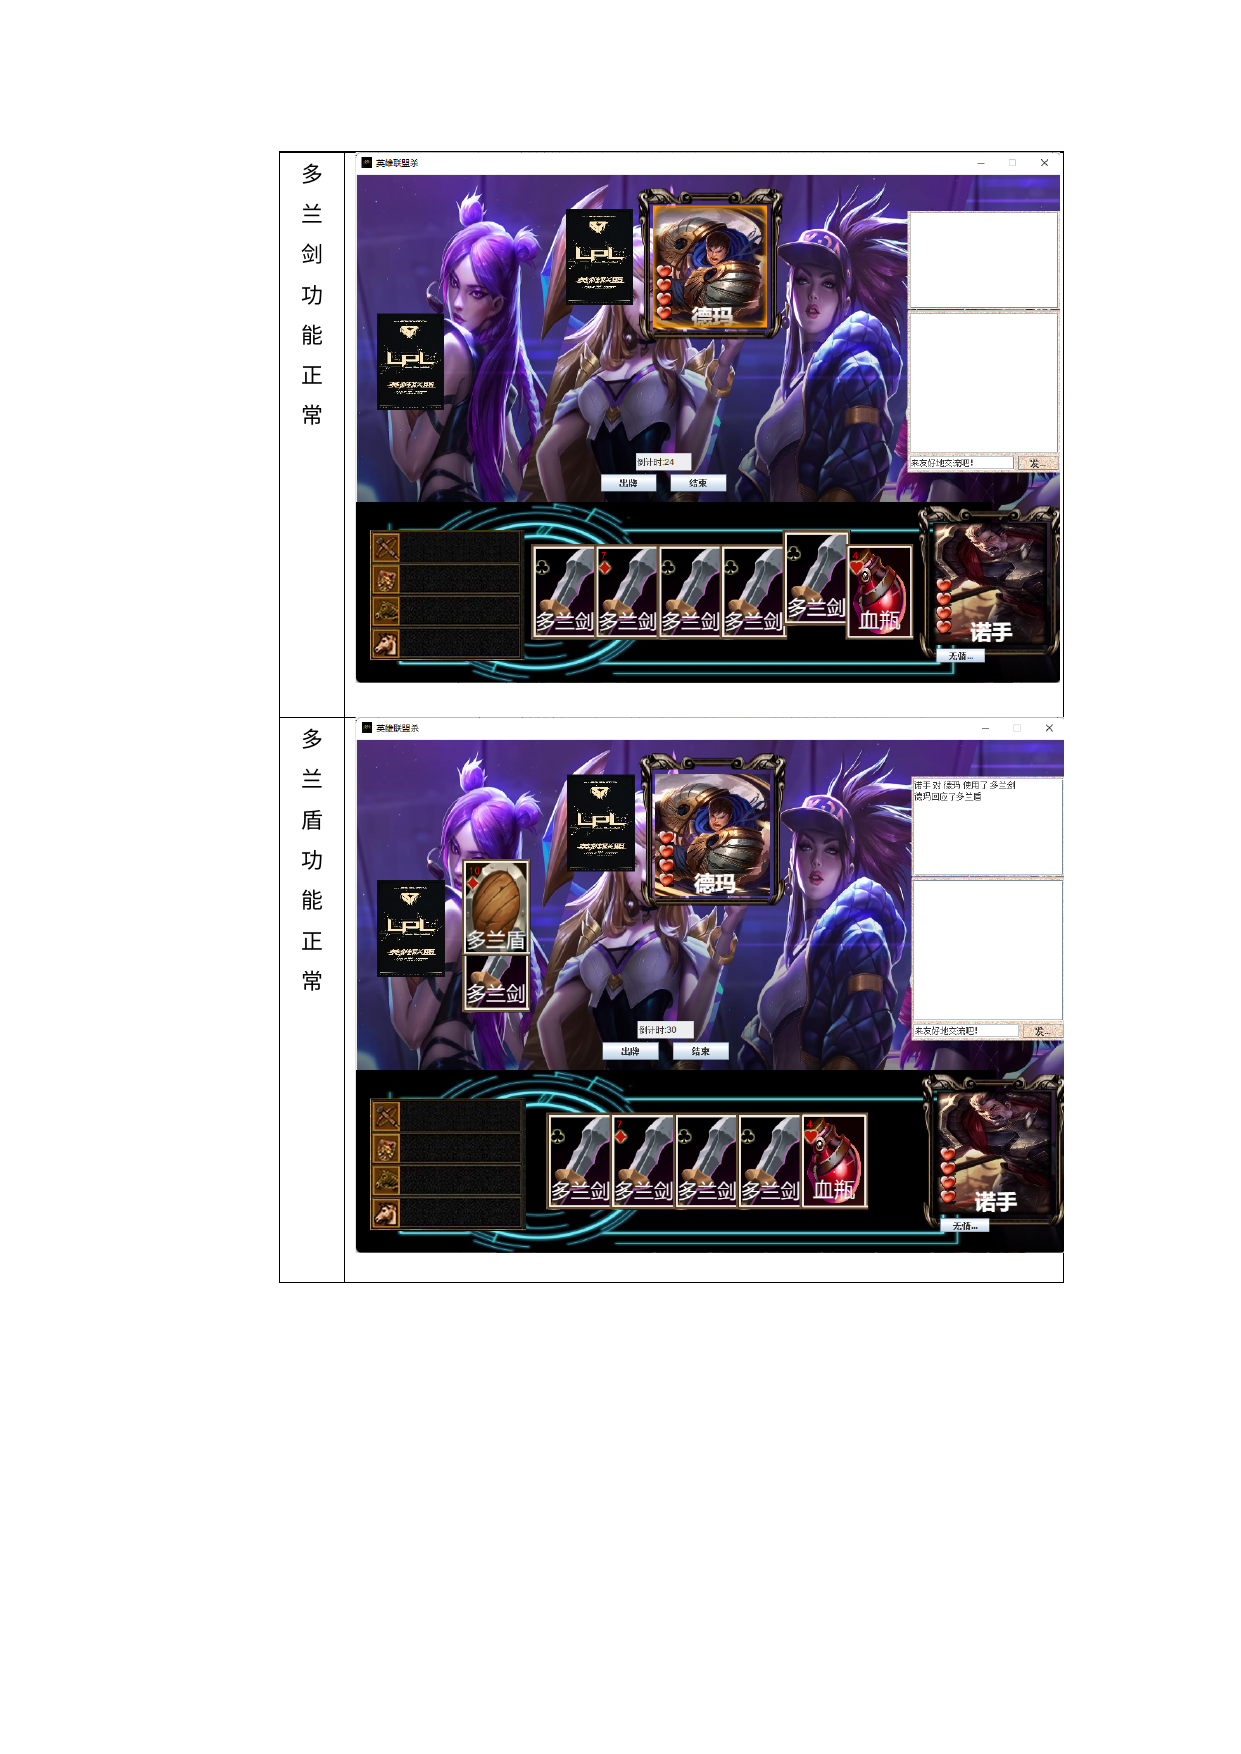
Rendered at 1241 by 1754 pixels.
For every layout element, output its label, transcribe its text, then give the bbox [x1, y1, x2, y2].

table_cell 多兰剑功能正常 [280, 153, 344, 717]
picture [355, 717, 1064, 1253]
table_cell 多兰盾功能正常 [280, 718, 344, 1282]
table_cell [345, 718, 1063, 1282]
table_cell [345, 153, 1063, 717]
picture [355, 152, 1060, 683]
